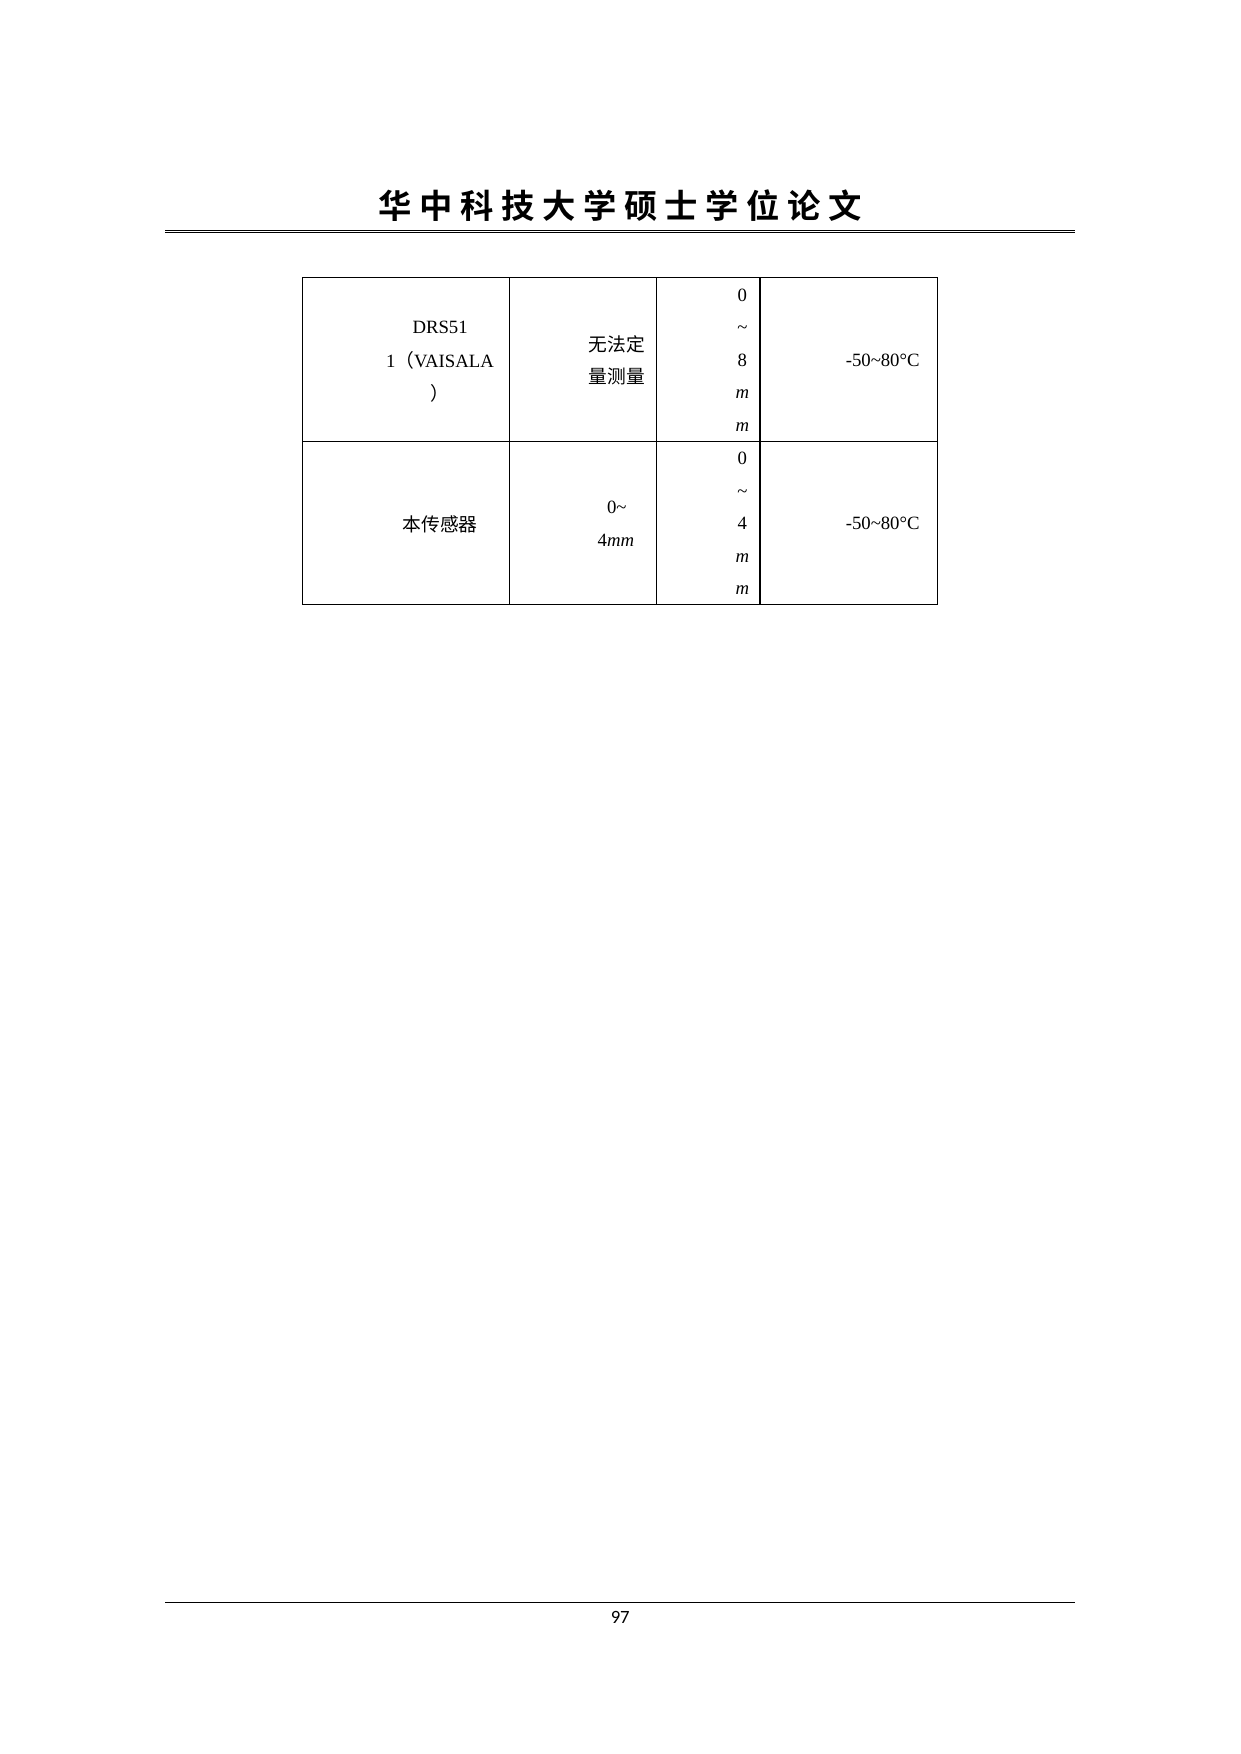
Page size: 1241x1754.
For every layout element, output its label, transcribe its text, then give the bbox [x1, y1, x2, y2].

table_cell 无法定量测量 [510, 278, 656, 441]
table_cell -50~80°C [761, 442, 937, 604]
table_cell 0~8mm [657, 278, 759, 441]
table_cell DRS511（VAISALA） [303, 278, 509, 441]
table_cell 本传感器 [303, 442, 509, 604]
table_cell -50~80°C [761, 278, 937, 441]
table_cell 0~4mm [510, 442, 656, 604]
table_cell 0~4mm [657, 442, 759, 604]
